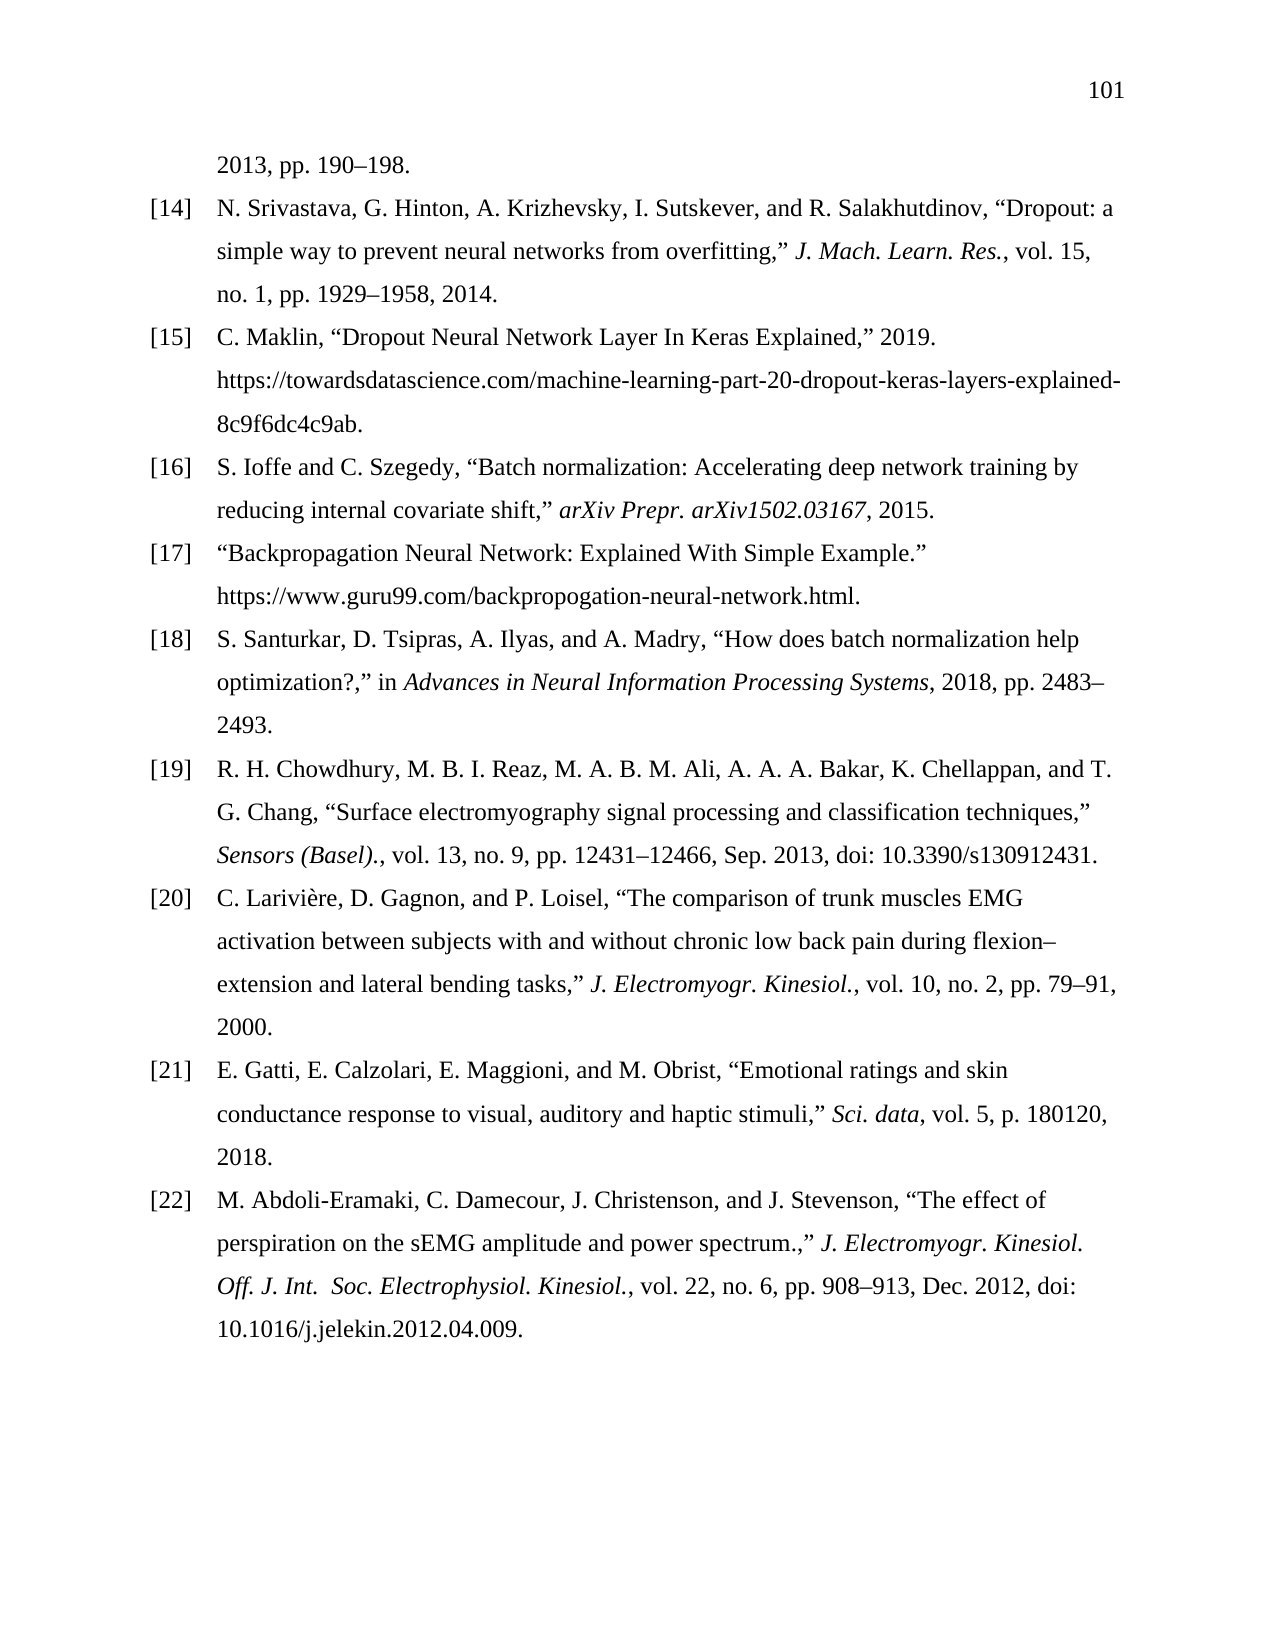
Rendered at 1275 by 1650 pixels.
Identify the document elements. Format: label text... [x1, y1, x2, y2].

text [18] S. Santurkar, D. Tsipras, A. Ilyas, and A. Madry, “How does batch normalization help optimization?,” in Advances in Neural Information Processing Systems, 2018, pp. 2483–2493. [150, 624, 1125, 739]
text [150, 150, 1125, 179]
text [21] E. Gatti, E. Calzolari, E. Maggioni, and M. Obrist, “Emotional ratings and skin conductance response to visual, auditory and haptic stimuli,” Sci. data, vol. 5, p. 180120, 2018. [150, 1056, 1125, 1171]
text [19] R. H. Chowdhury, M. B. I. Reaz, M. A. B. M. Ali, A. A. A. Bakar, K. Chellappan, and T. G. Chang, “Surface electromyography signal processing and classification techniques,” Sensors (Basel)., vol. 13, no. 9, pp. 12431–12466, Sep. 2013, doi: 10.3390/s130912431. [150, 754, 1125, 869]
text [15] C. Maklin, “Dropout Neural Network Layer In Keras Explained,” 2019. https://towardsdatascience.com/machine-learning-part-20-dropout-keras-layers-explained-8c9f6dc4c9ab. [150, 322, 1125, 437]
text [16] S. Ioffe and C. Szegedy, “Batch normalization: Accelerating deep network training by reducing internal covariate shift,” arXiv Prepr. arXiv1502.03167, 2015. [150, 452, 1125, 524]
text [22] M. Abdoli-Eramaki, C. Damecour, J. Christenson, and J. Stevenson, “The effect of perspiration on the sEMG amplitude and power spectrum.,” J. Electromyogr. Kinesiol. Off. J. Int. Soc. Electrophysiol. Kinesiol., vol. 22, no. 6, pp. 908–913, Dec. 2012, doi: 10.1016/j.jelekin.2012.04.009. [150, 1185, 1125, 1343]
text [17] “Backpropagation Neural Network: Explained With Simple Example.” https://www.guru99.com/backpropogation-neural-network.html. [150, 538, 1125, 610]
text [14] N. Srivastava, G. Hinton, A. Krizhevsky, I. Sutskever, and R. Salakhutdinov, “Dropout: a simple way to prevent neural networks from overfitting,” J. Mach. Learn. Res., vol. 15, no. 1, pp. 1929–1958, 2014. [150, 193, 1125, 308]
text [20] C. Larivière, D. Gagnon, and P. Loisel, “The comparison of trunk muscles EMG activation between subjects with and without chronic low back pain during flexion–extension and lateral bending tasks,” J. Electromyogr. Kinesiol., vol. 10, no. 2, pp. 79–91, 2000. [150, 883, 1125, 1041]
